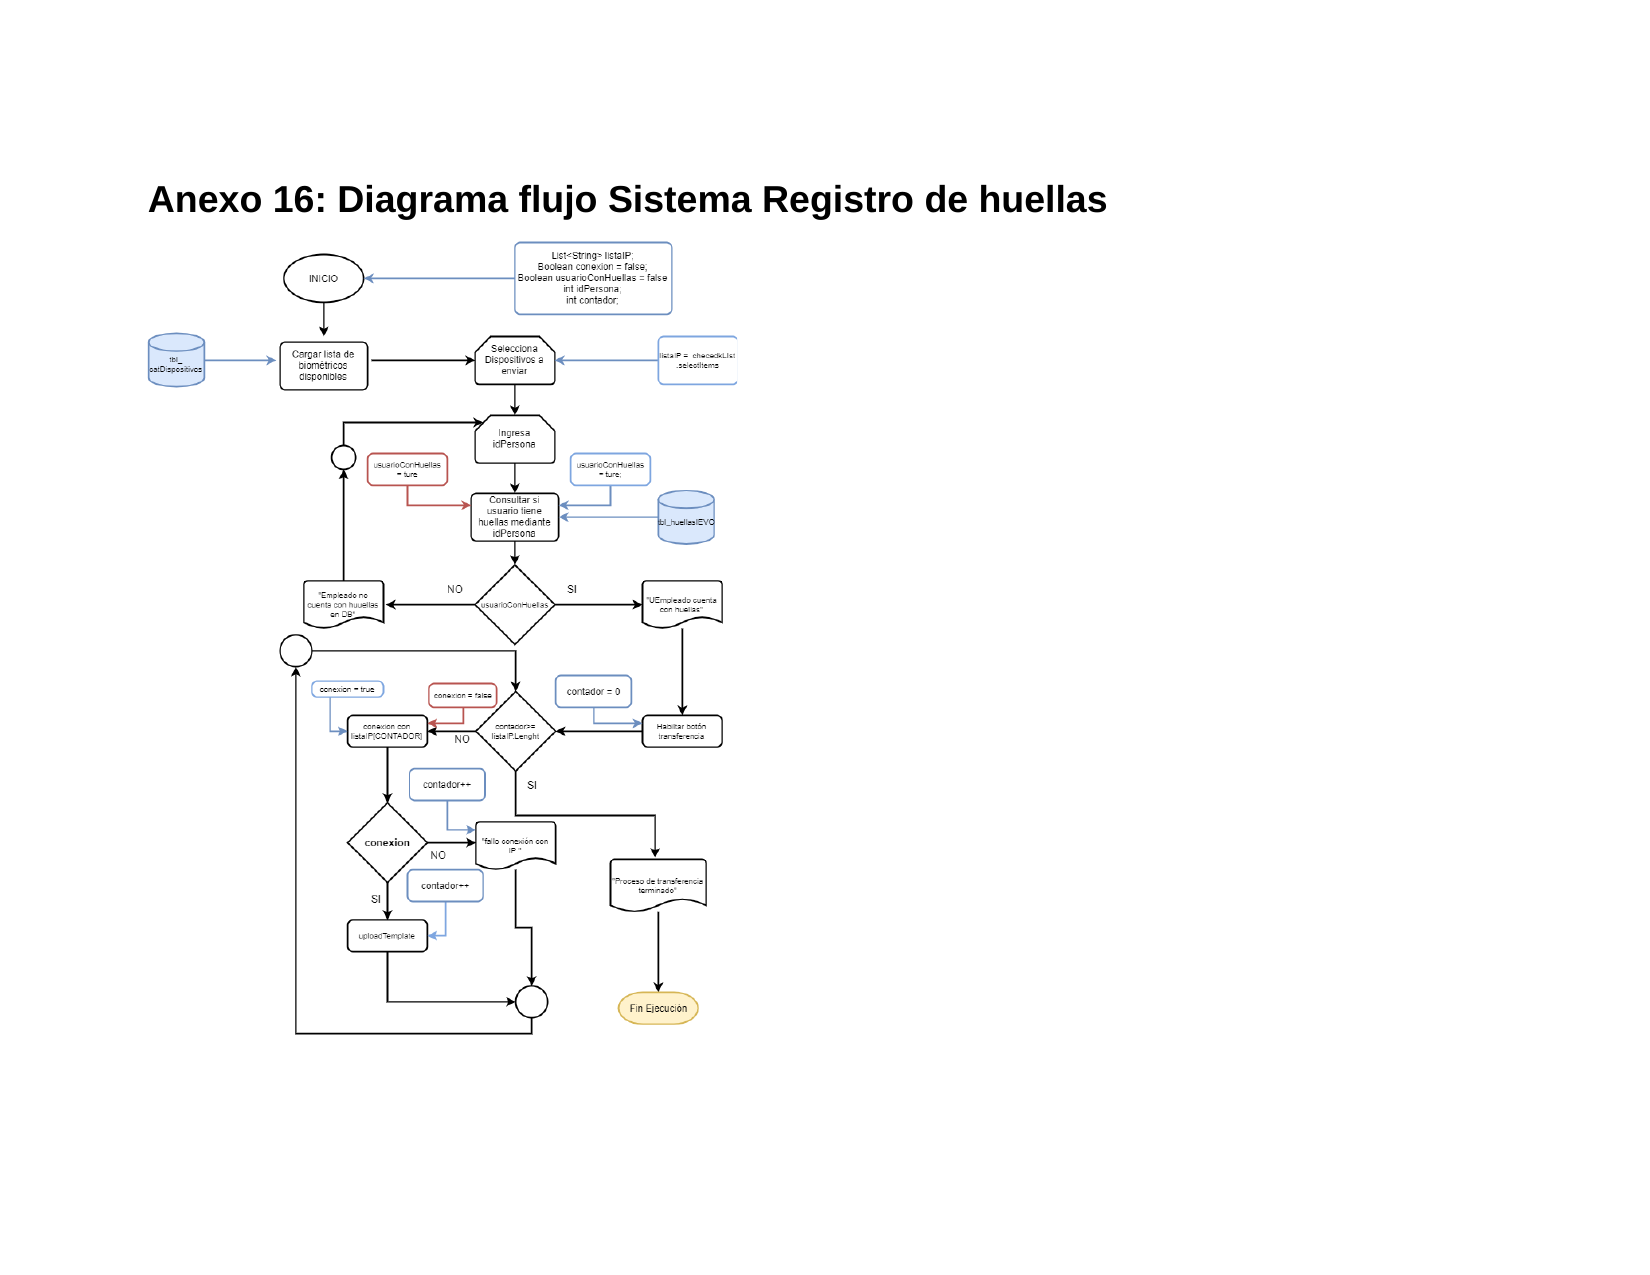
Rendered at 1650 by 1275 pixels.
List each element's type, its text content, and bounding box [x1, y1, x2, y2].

picture [147, 241, 738, 1040]
text Anexo 16: Diagrama flujo Sistema Registro de huellas [148, 177, 1502, 220]
